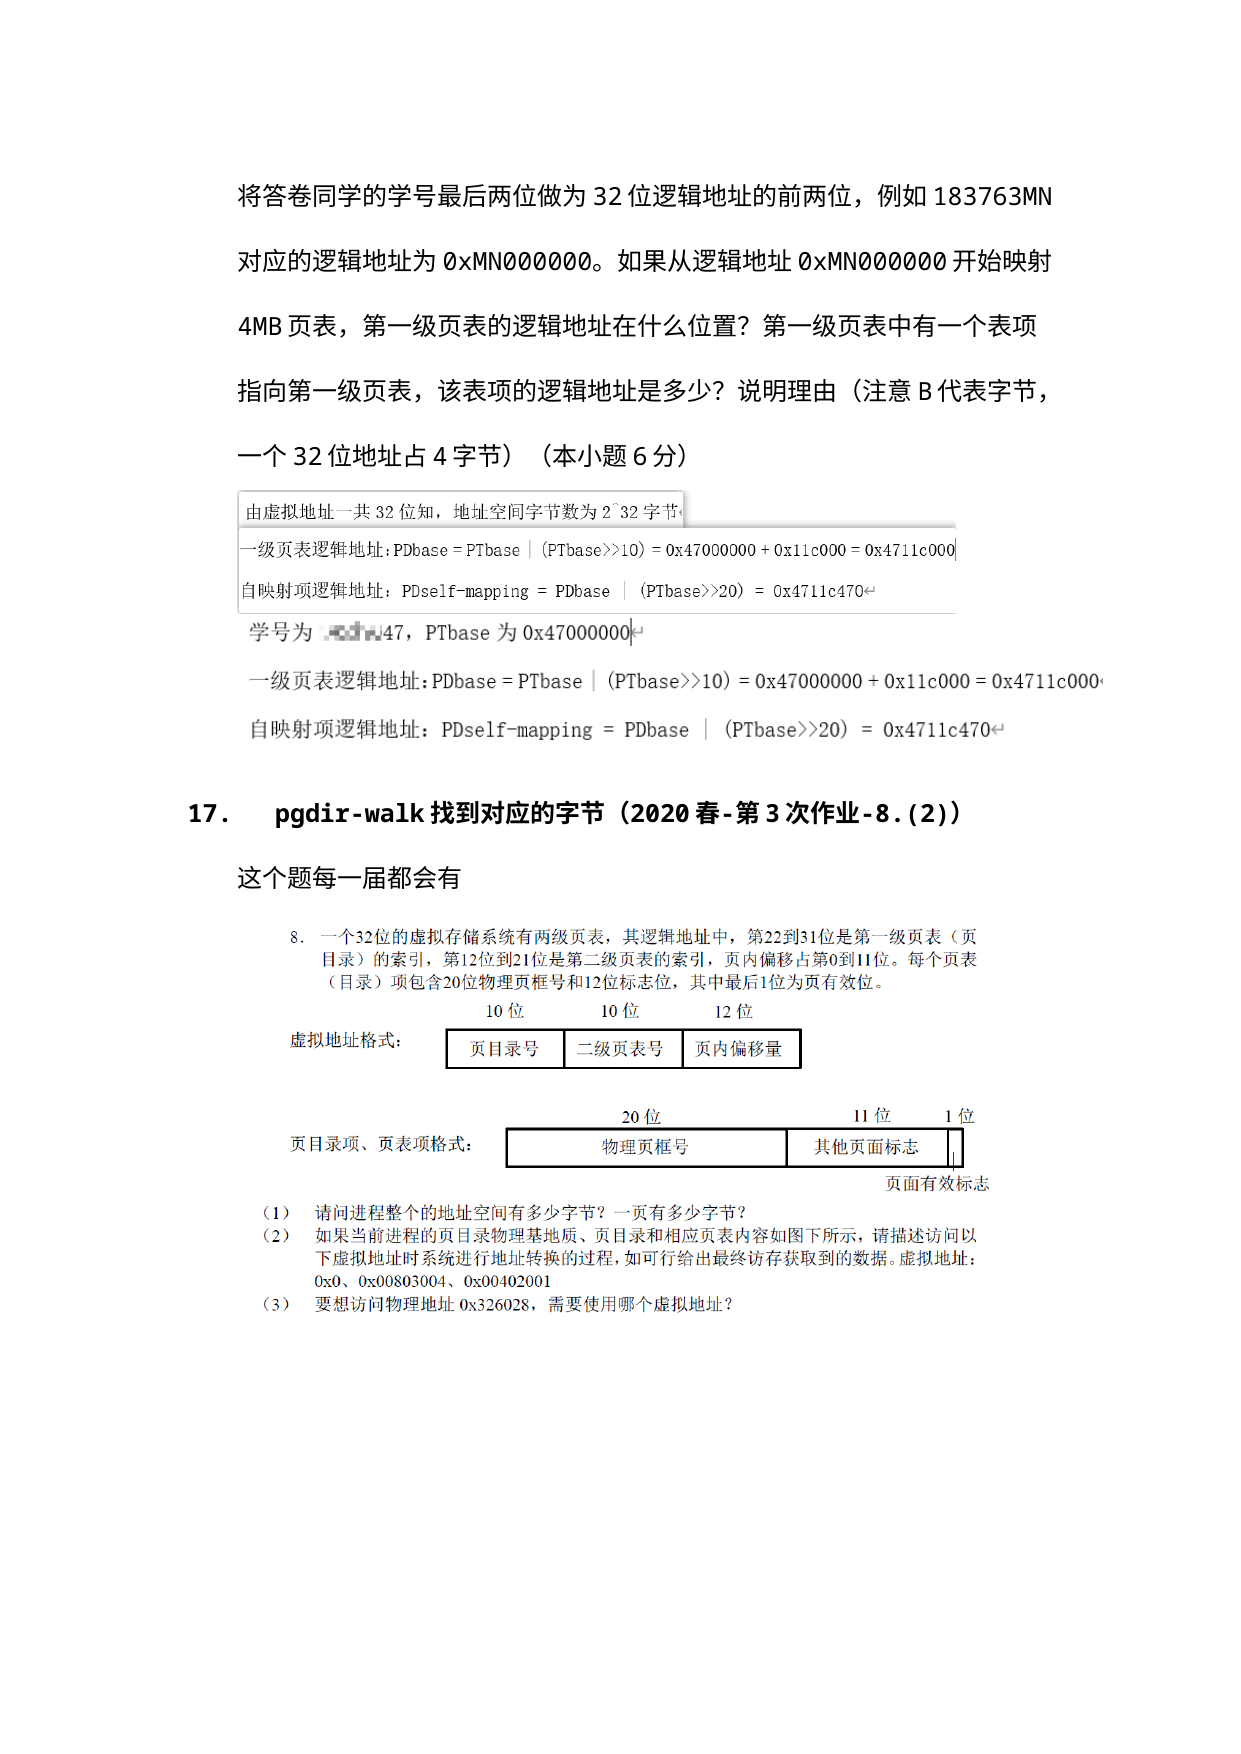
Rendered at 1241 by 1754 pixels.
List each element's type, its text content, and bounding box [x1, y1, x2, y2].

text 将答卷同学的学号最后两位做为32位逻辑地址的前两位，例如183763MN对应的逻辑地址为0xMN000000。如果从逻辑地址0xMN000000开始映射4MB页表，第一级页表的逻辑地址在什么位置？第一级页表中有一个表项指向第一级页表，该表项的逻辑地址是多少？说明理由（注意B代表字节，一个32位地址占4字节）（本小题6分） [237, 162, 1053, 487]
list pgdir-walk找到对应的字节（2020春-第3次作业-8.(2)） [187, 779, 1053, 844]
picture [237, 490, 956, 614]
text 这个题每一届都会有 [237, 844, 1053, 909]
picture [237, 618, 1103, 746]
picture [237, 914, 1013, 1327]
